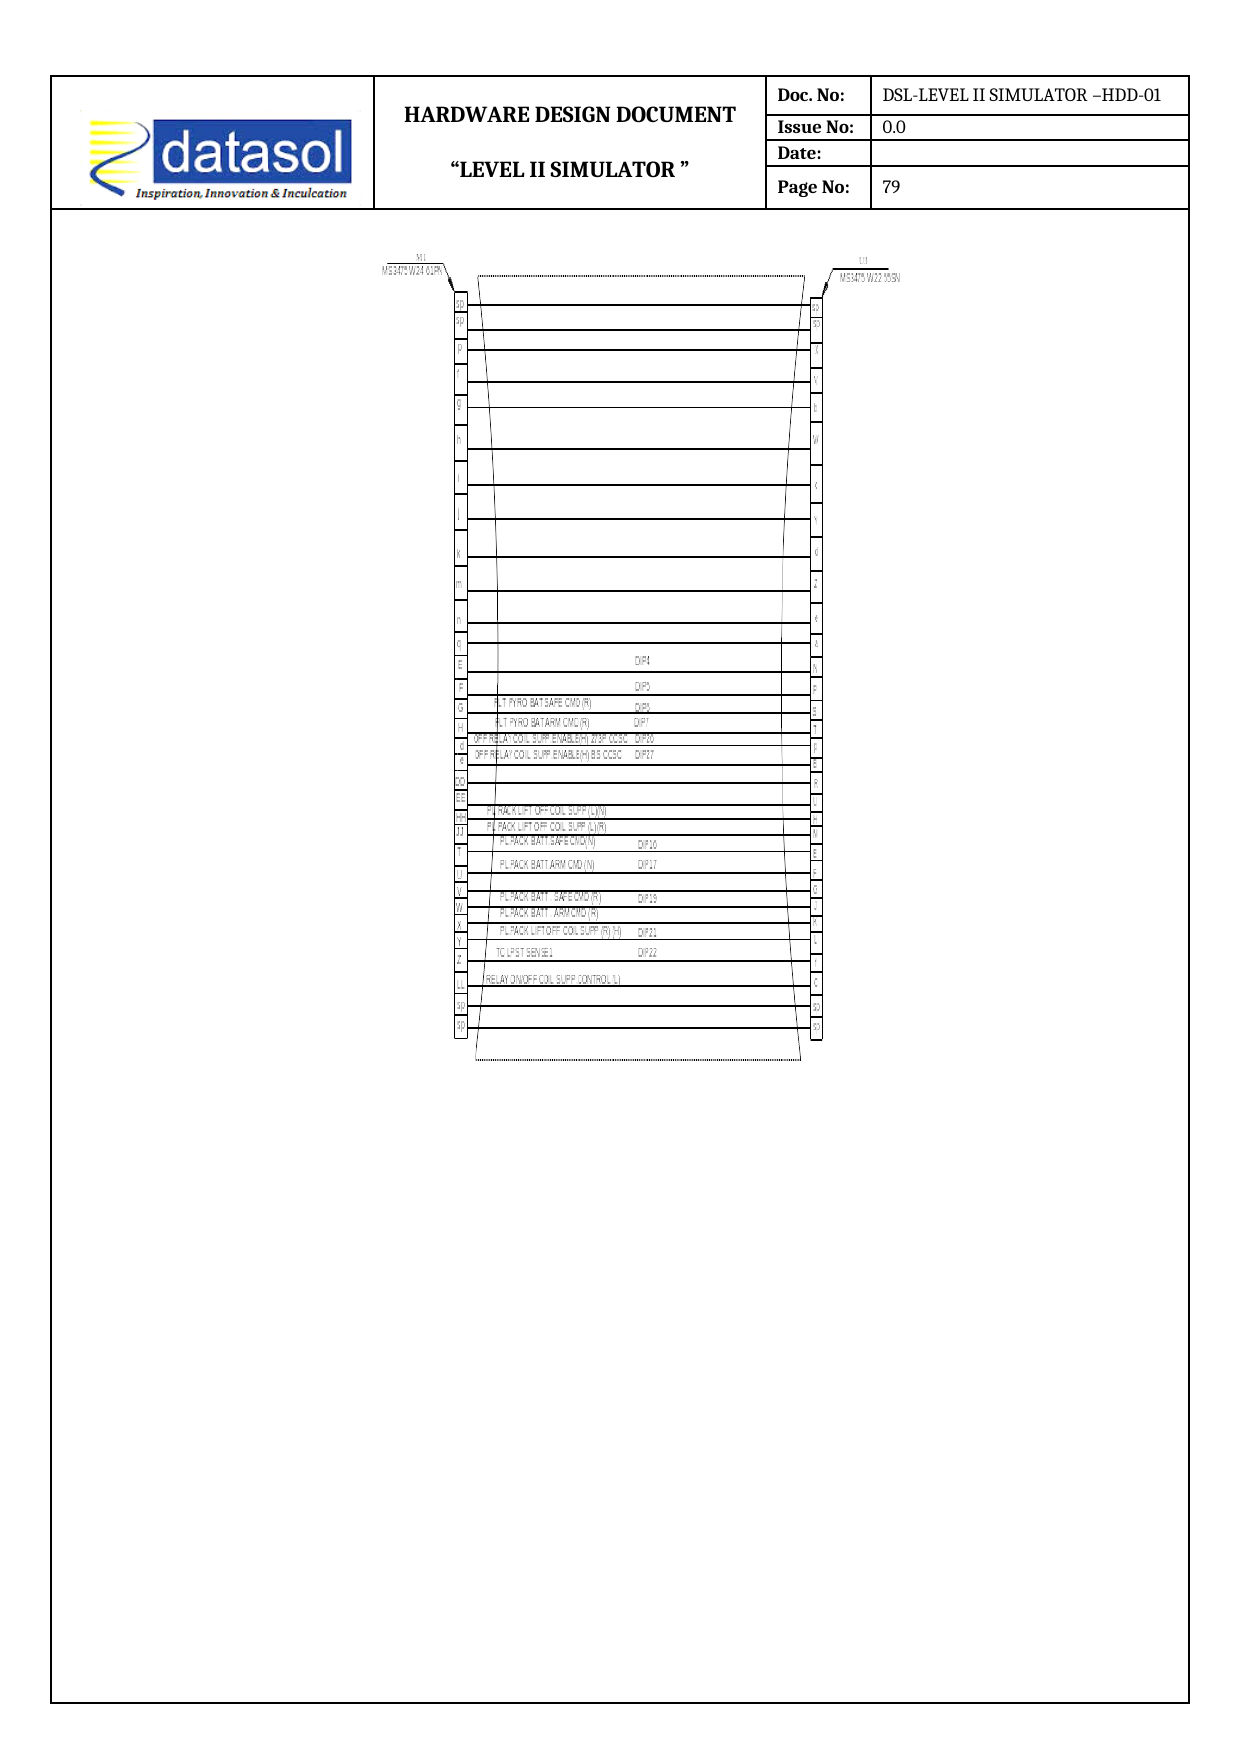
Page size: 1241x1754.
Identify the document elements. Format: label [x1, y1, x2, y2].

picture [80, 110, 361, 206]
